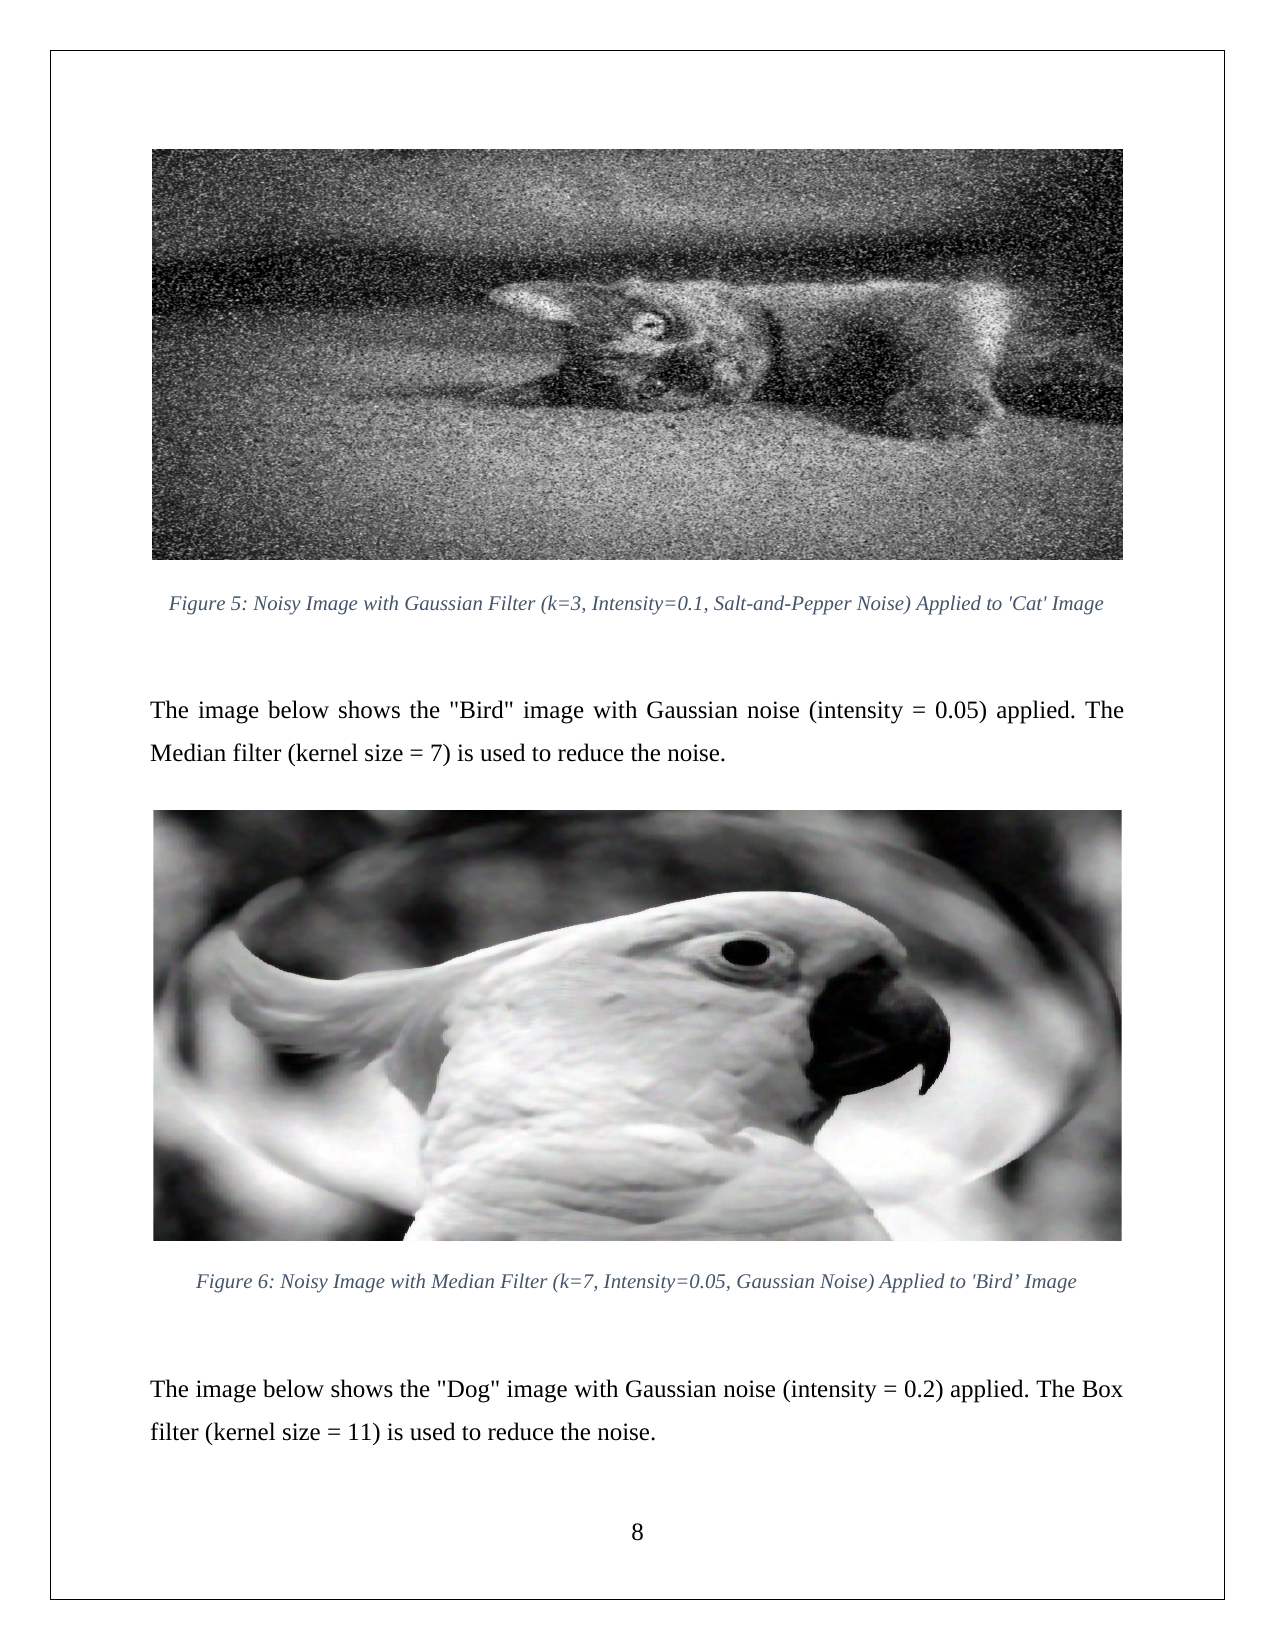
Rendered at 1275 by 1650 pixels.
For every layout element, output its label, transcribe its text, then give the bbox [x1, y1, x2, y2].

picture [153, 810, 1122, 1241]
text The image below shows the "Dog" image with Gaussian noise (intensity = 0.2) applied. The Box filter (kernel size = 11) is used to reduce the noise. [150, 1374, 1125, 1446]
text Figure 6: Noisy Image with Median Filter (k=7, Intensity=0.05, Gaussian Noise) Applied to 'Bird’ Image [150, 1269, 1125, 1293]
text Figure 5: Noisy Image with Gaussian Filter (k=3, Intensity=0.1, Salt-and-Pepper Noise) Applied to 'Cat' Image [150, 591, 1125, 614]
text The image below shows the "Bird" image with Gaussian noise (intensity = 0.05) applied. The Median filter (kernel size = 7) is used to reduce the noise. [150, 695, 1125, 767]
picture [152, 149, 1123, 560]
